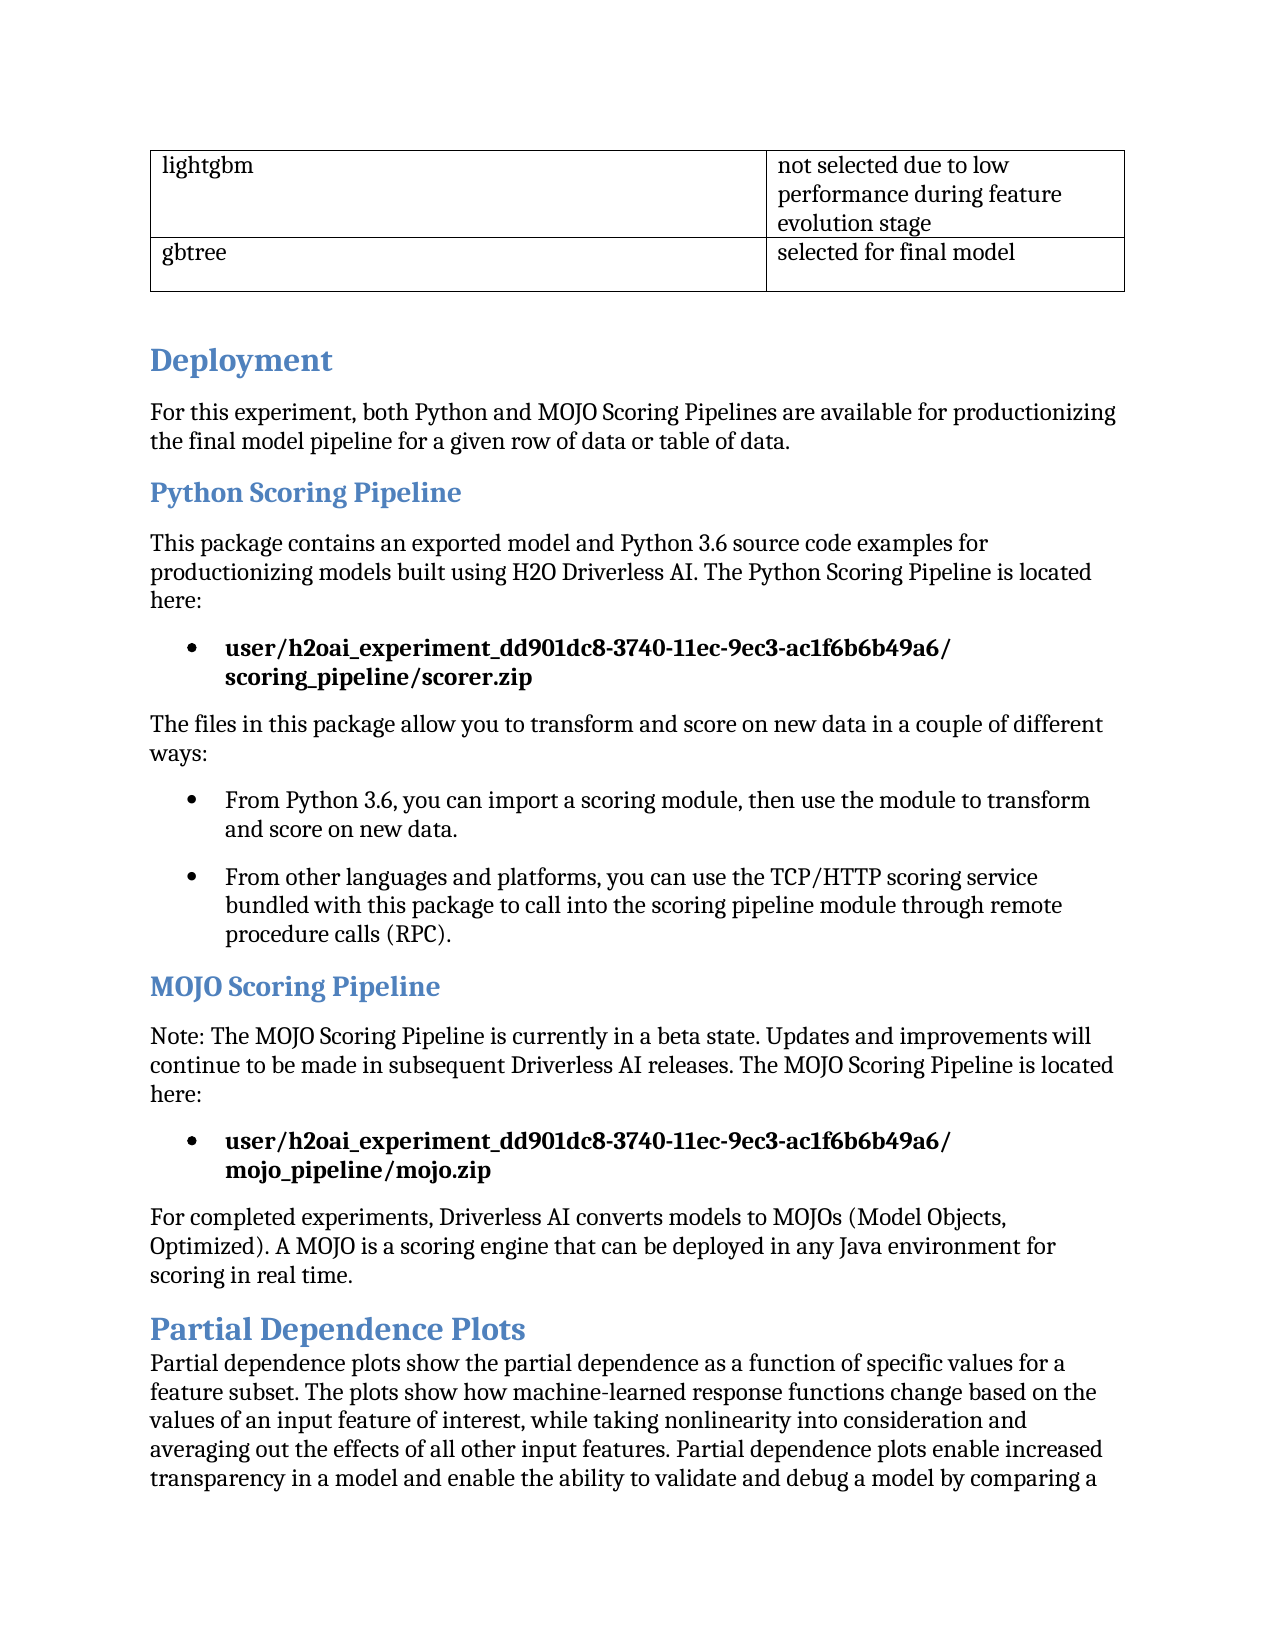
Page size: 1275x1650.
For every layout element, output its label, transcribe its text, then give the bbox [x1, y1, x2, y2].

subtitle Partial Dependence Plots [150, 1310, 1125, 1349]
subtitle Python Scoring Pipeline [150, 477, 1125, 510]
table_cell selected for final model [767, 238, 1124, 291]
list From Python 3.6, you can import a scoring module, then use the module to transform and score on new data. [187, 786, 1125, 844]
table_cell gbtree [151, 238, 766, 291]
text This package contains an exported model and Python 3.6 source code examples for productionizing models built using H2O Driverless AI. The Python Scoring Pipeline is located here: [150, 529, 1125, 615]
list user/h2oai_experiment_dd901dc8-3740-11ec-9ec3-ac1f6b6b49a6/scoring_pipeline/scorer.zip [187, 634, 1125, 691]
subtitle Deployment [150, 341, 1125, 379]
list From other languages and platforms, you can use the TCP/HTTP scoring service bundled with this package to call into the scoring pipeline module through remote procedure calls (RPC). [187, 863, 1125, 949]
text The files in this package allow you to transform and score on new data in a couple of different ways: [150, 710, 1125, 768]
table_cell lightgbm [151, 151, 766, 237]
list user/h2oai_experiment_dd901dc8-3740-11ec-9ec3-ac1f6b6b49a6/mojo_pipeline/mojo.zip [187, 1127, 1125, 1184]
subtitle MOJO Scoring Pipeline [150, 970, 1125, 1003]
text For this experiment, both Python and MOJO Scoring Pipelines are available for productionizing the final model pipeline for a given row of data or table of data. [150, 398, 1125, 456]
text Note: The MOJO Scoring Pipeline is currently in a beta state. Updates and improvements will continue to be made in subsequent Driverless AI releases. The MOJO Scoring Pipeline is located here: [150, 1022, 1125, 1108]
text For completed experiments, Driverless AI converts models to MOJOs (Model Objects, Optimized). A MOJO is a scoring engine that can be deployed in any Java environment for scoring in real time. [150, 1203, 1125, 1289]
table_cell not selected due to low performance during feature evolution stage [767, 151, 1124, 237]
